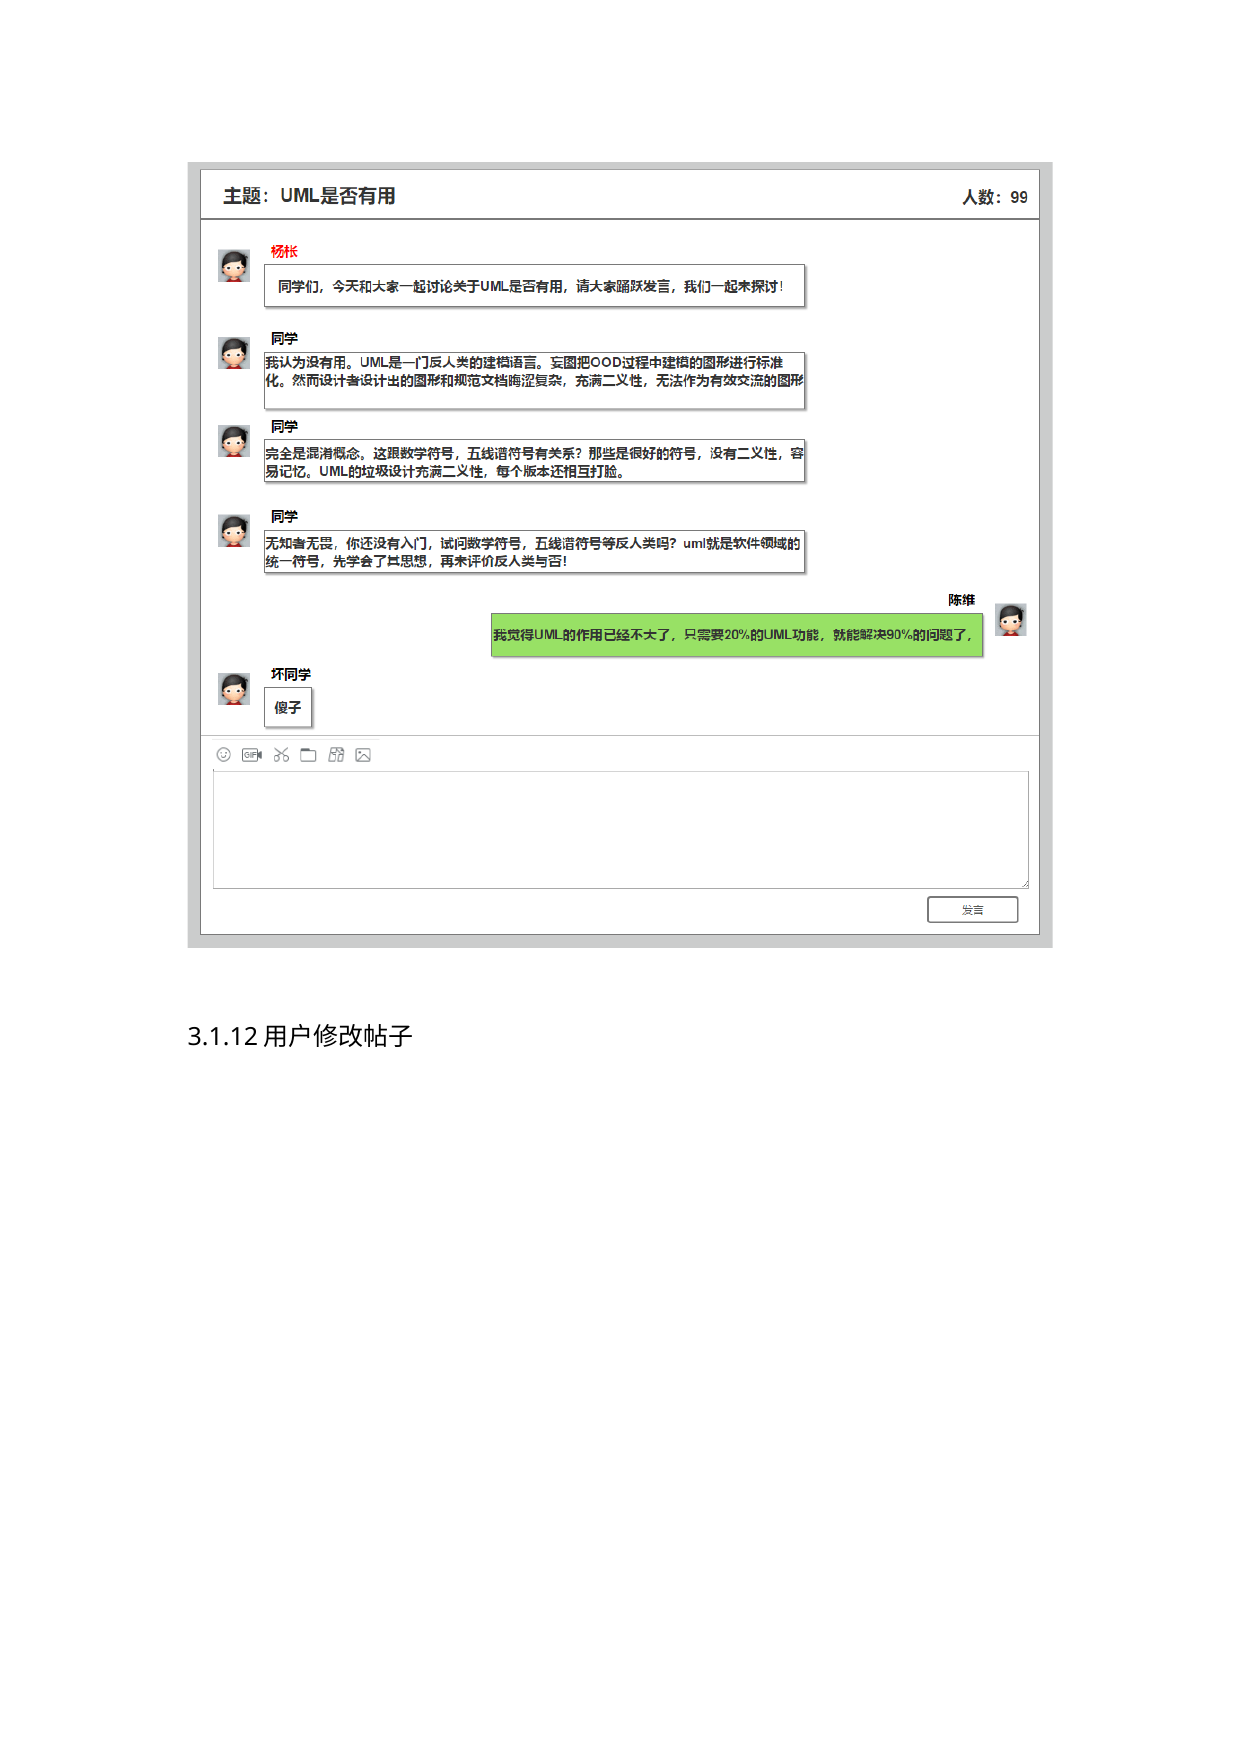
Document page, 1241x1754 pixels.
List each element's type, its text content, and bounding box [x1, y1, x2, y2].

picture [187, 162, 1053, 948]
subtitle 3.1.12用户修改帖子 [187, 1002, 1053, 1067]
